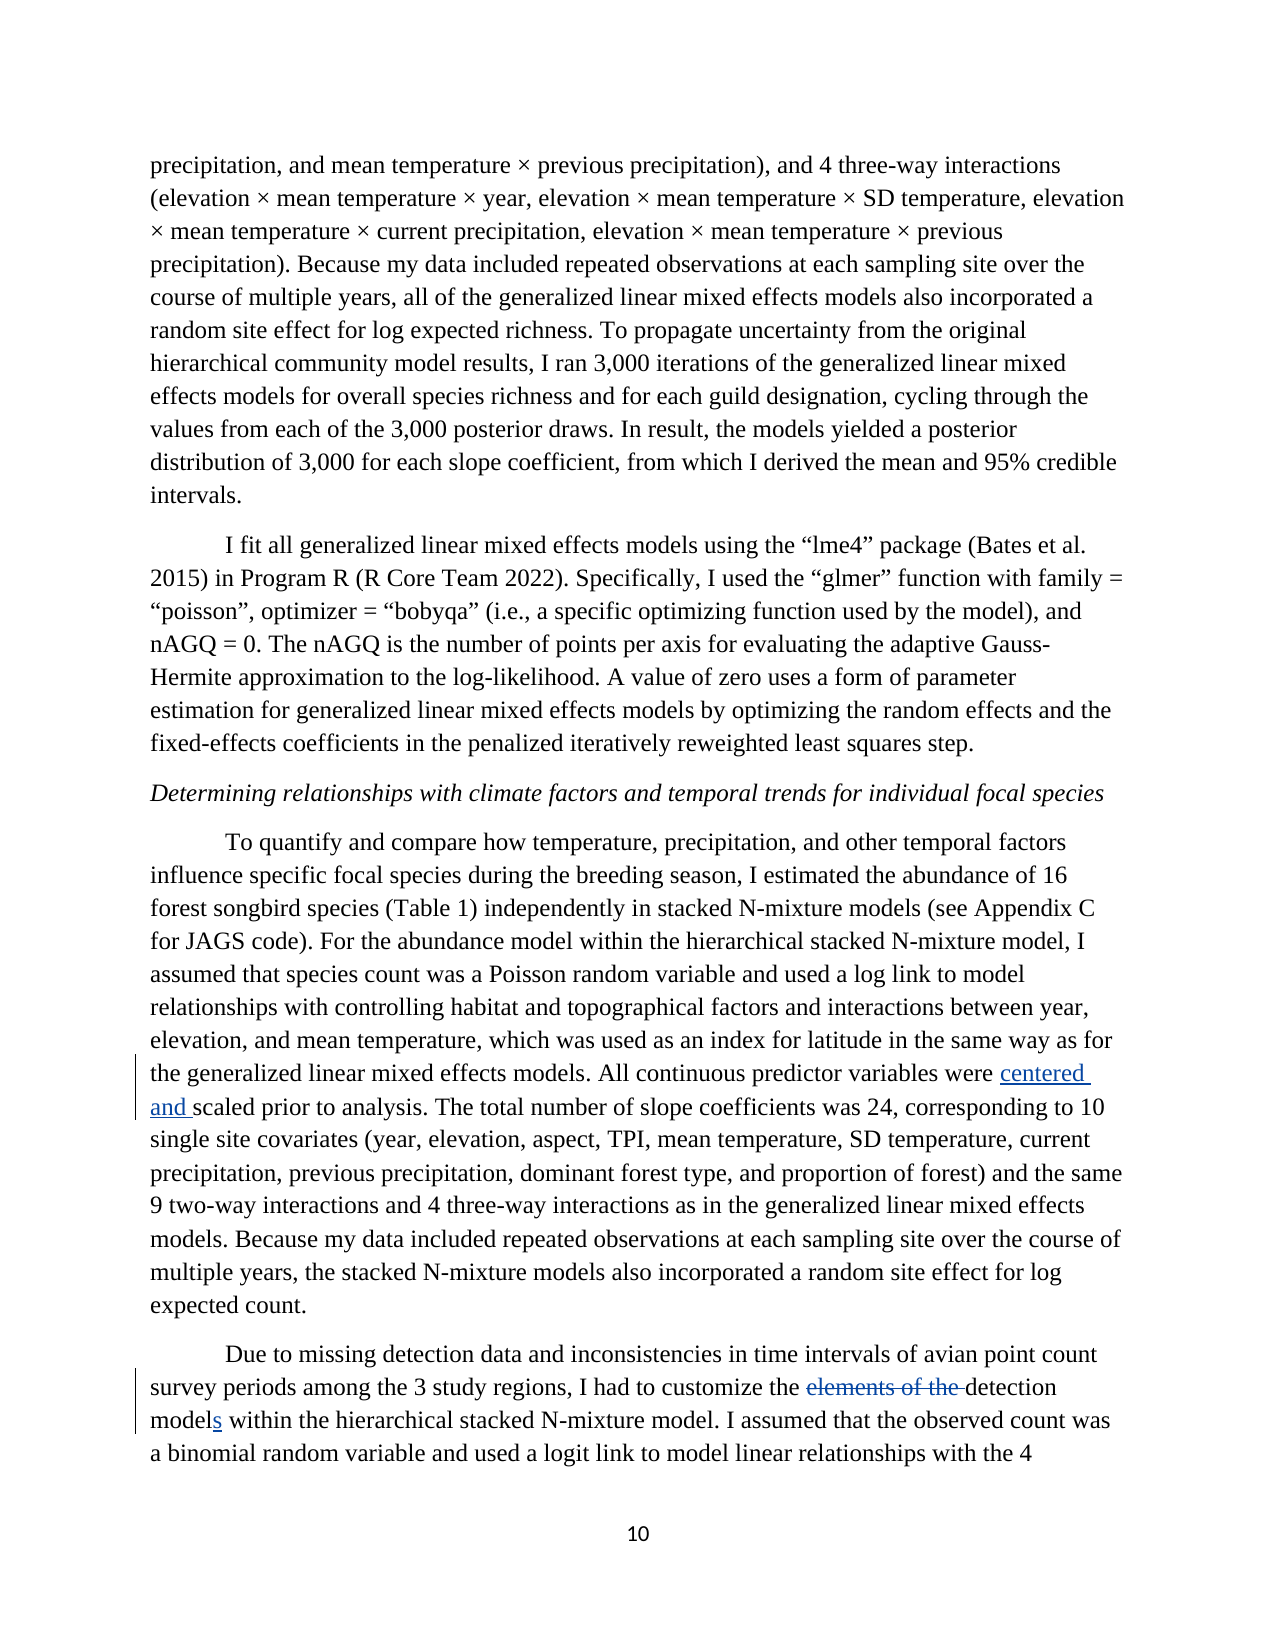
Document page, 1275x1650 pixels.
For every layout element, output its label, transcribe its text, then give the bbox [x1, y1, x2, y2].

text Determining relationships with climate factors and temporal trends for individual focal species [150, 778, 1125, 806]
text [150, 150, 1125, 509]
text I fit all generalized linear mixed effects models using the “lme4” package (Bates et al. 2015) in Program R (R Core Team 2022). Specifically, I used the “glmer” function with family = “poisson”, optimizer = “bobyqa” (i.e., a specific optimizing function used by the model), and nAGQ = 0. The nAGQ is the number of points per axis for evaluating the adaptive Gauss-Hermite approximation to the log-likelihood. A value of zero uses a form of parameter estimation for generalized linear mixed effects models by optimizing the random effects and the fixed-effects coefficients in the penalized iteratively reweighted least squares step. [150, 530, 1125, 757]
text To quantify and compare how temperature, precipitation, and other temporal factors influence specific focal species during the breeding season, I estimated the abundance of 16 forest songbird species (Table 1) independently in stacked N-mixture models (see Appendix C for JAGS code). For the abundance model within the hierarchical stacked N-mixture model, I assumed that species count was a Poisson random variable and used a log link to model relationships with controlling habitat and topographical factors and interactions between year, elevation, and mean temperature, which was used as an index for latitude in the same way as for the generalized linear mixed effects models. All continuous predictor variables were scaled prior to analysis. The total number of slope coefficients was 24, corresponding to 10 single site covariates (year, elevation, aspect, TPI, mean temperature, SD temperature, current precipitation, previous precipitation, dominant forest type, and proportion of forest) and the same 9 two-way interactions and 4 three-way interactions as in the generalized linear mixed effects models. Because my data included repeated observations at each sampling site over the course of multiple years, the stacked N-mixture models also incorporated a random site effect for log expected count. [150, 827, 1125, 1318]
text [150, 1339, 1125, 1467]
